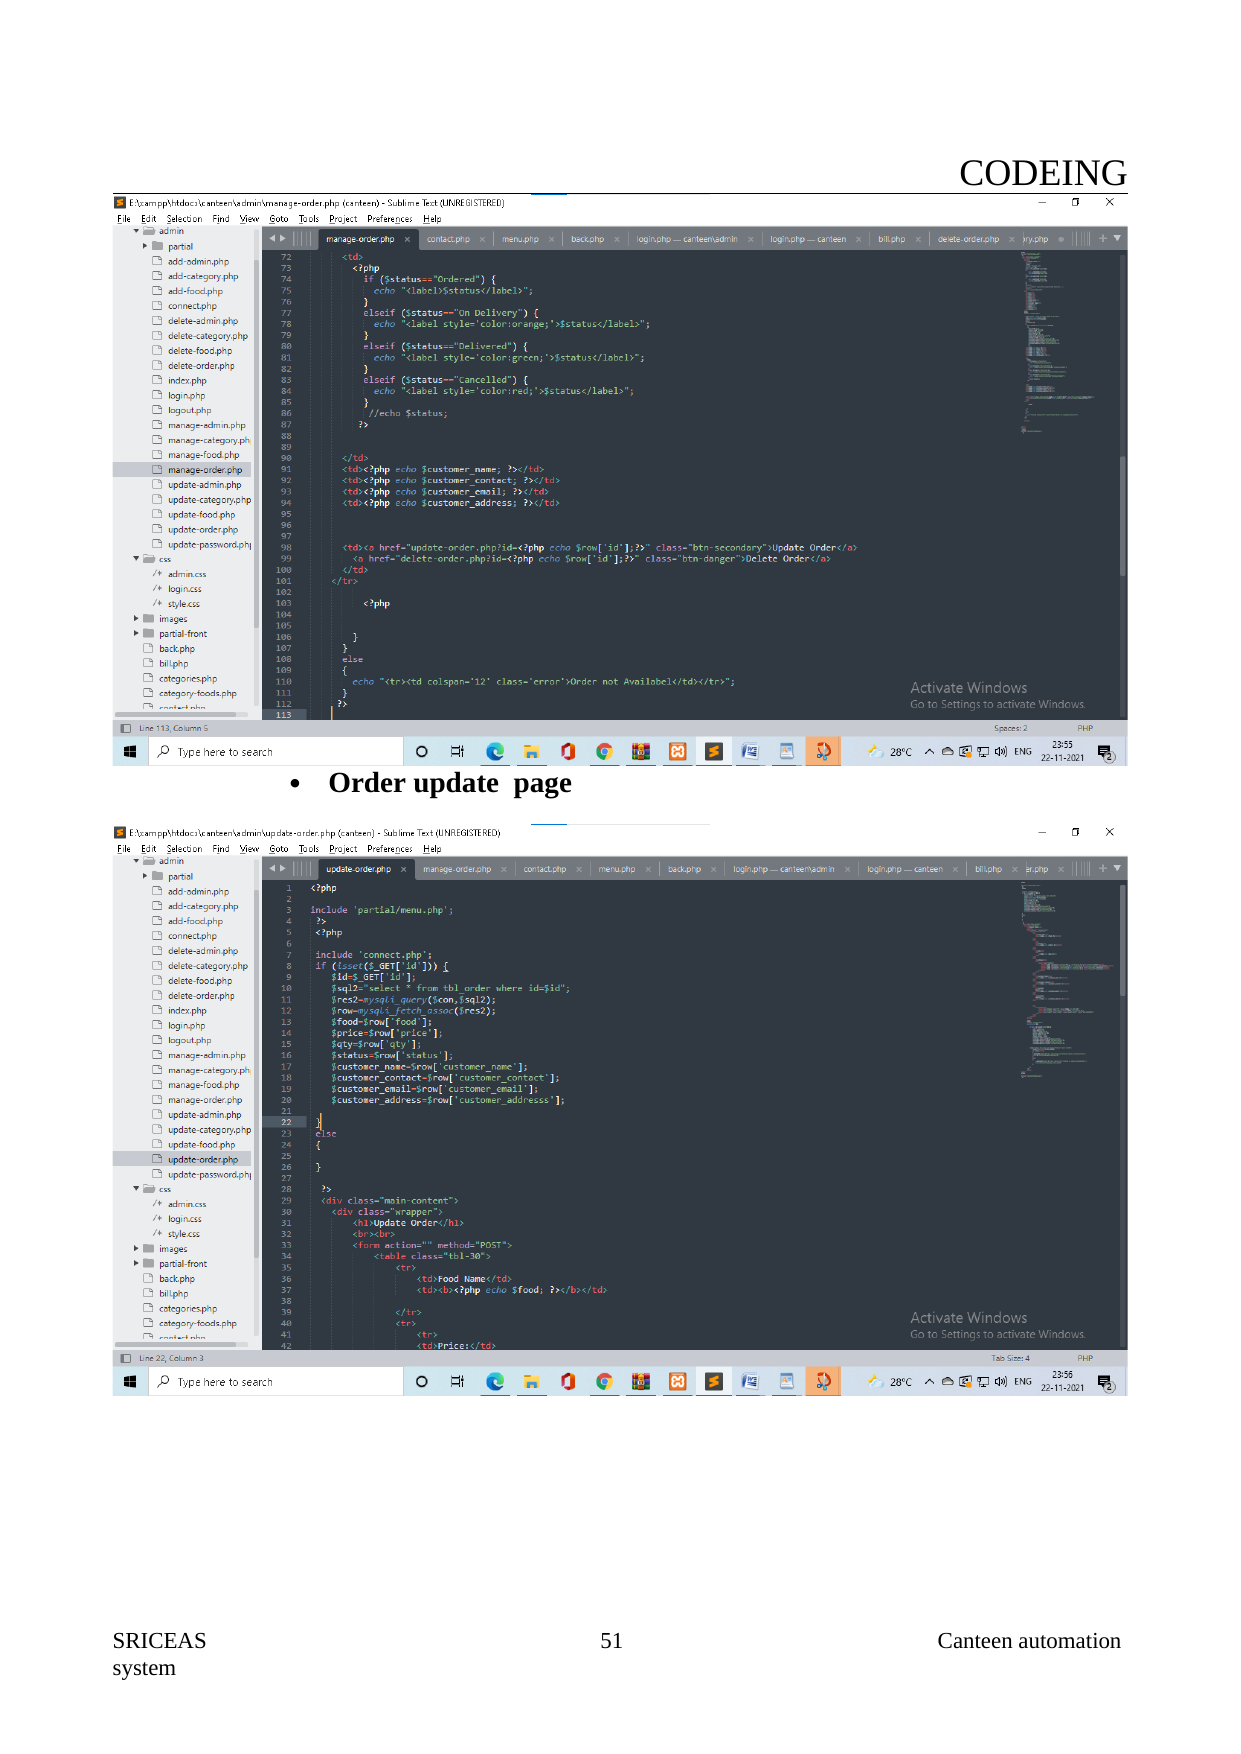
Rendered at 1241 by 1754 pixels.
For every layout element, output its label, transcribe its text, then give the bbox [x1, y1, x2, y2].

list Order update page [291, 766, 1128, 799]
picture [112, 194, 1128, 766]
text CODEING [112, 150, 1128, 194]
picture [112, 824, 1128, 1396]
